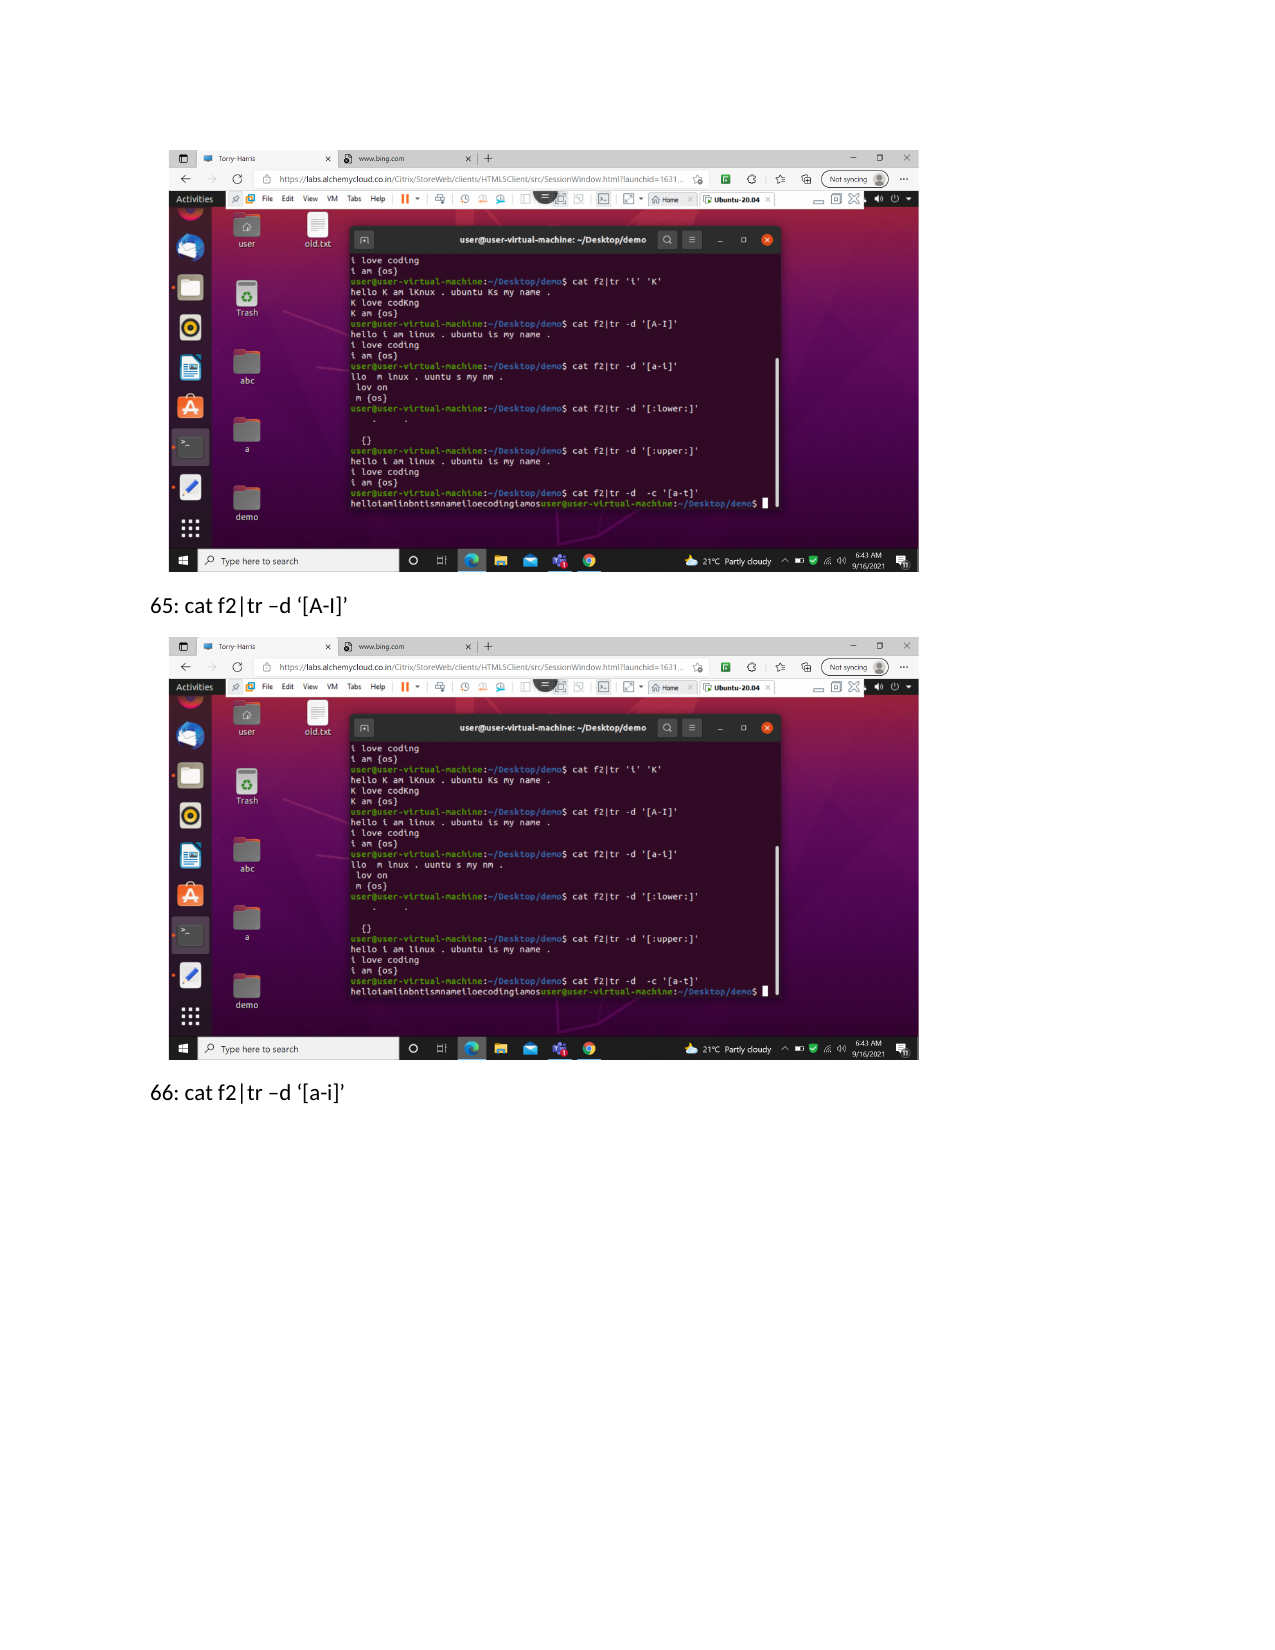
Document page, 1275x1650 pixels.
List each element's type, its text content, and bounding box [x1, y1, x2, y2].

text 65: cat f2|tr –d ‘[A-I]’ [150, 591, 1125, 619]
text 66: cat f2|tr –d ‘[a-i]’ [150, 1078, 1125, 1106]
